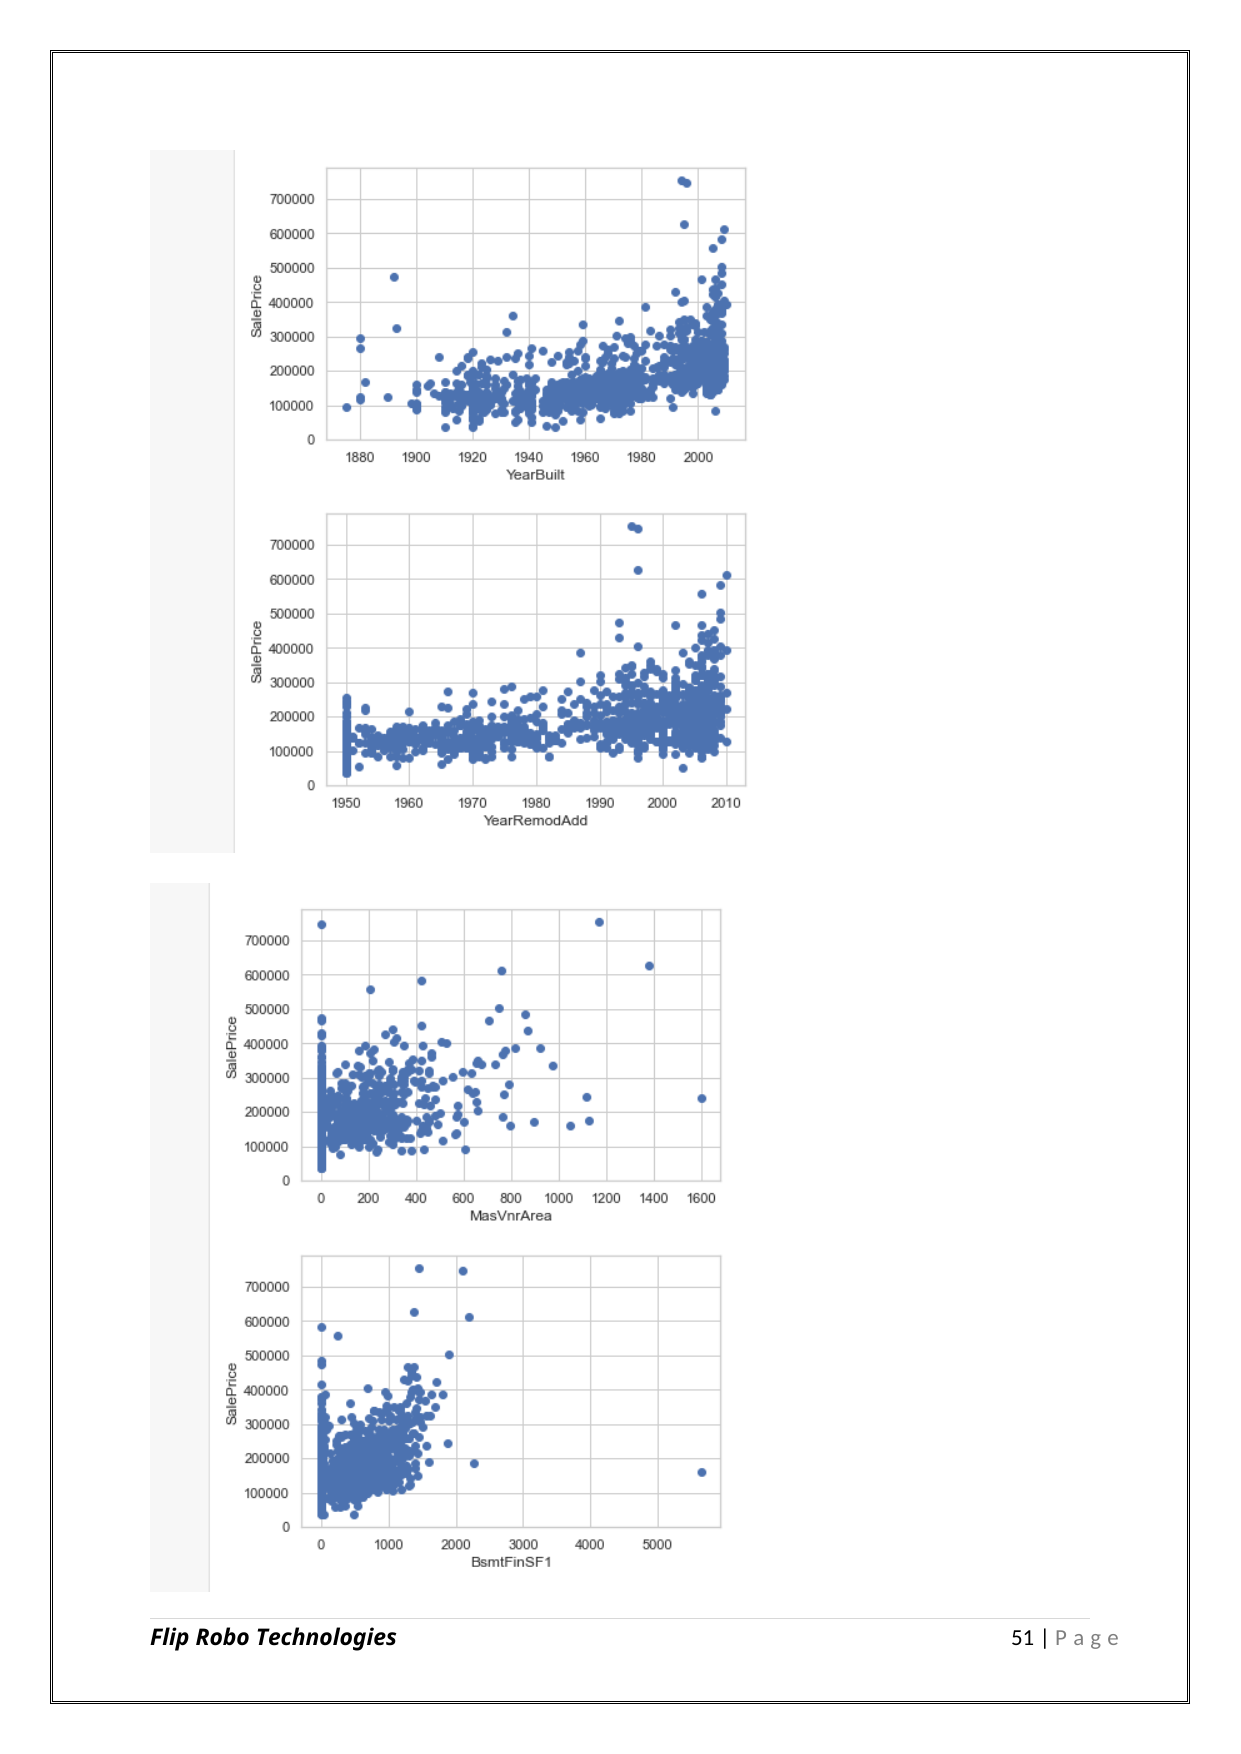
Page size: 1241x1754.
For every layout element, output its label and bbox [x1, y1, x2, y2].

picture [150, 883, 839, 1592]
picture [150, 150, 929, 853]
